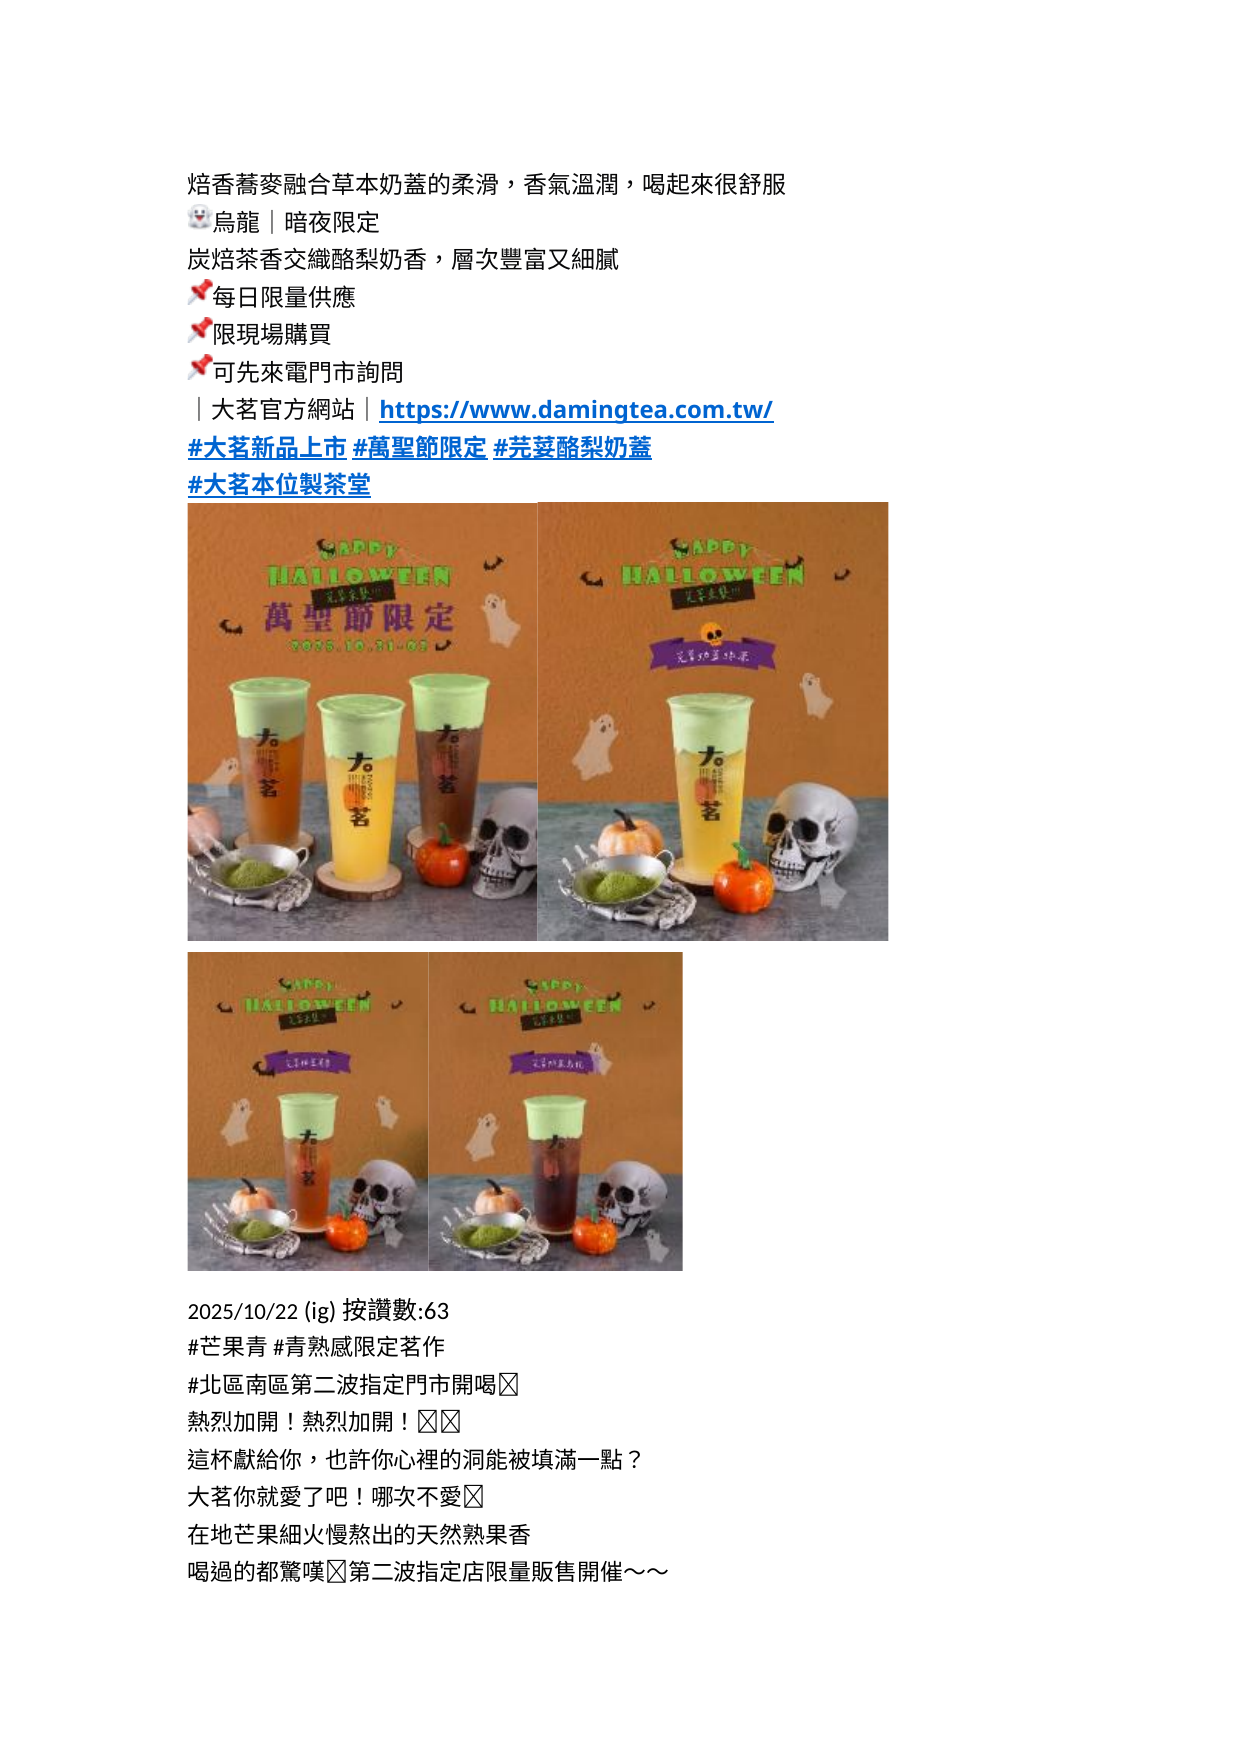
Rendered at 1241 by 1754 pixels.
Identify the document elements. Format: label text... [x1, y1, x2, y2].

text 可先來電門市詢問 [187, 352, 1053, 389]
text #芒果青 #青熟感限定茗作 [187, 1327, 1053, 1364]
text 炭焙茶香交織酪梨奶香，層次豐富又細膩 [187, 239, 1053, 277]
text ｜大茗官方網站｜https://www.damingtea.com.tw/ [187, 389, 1053, 427]
text 大茗你就愛了吧！哪次不愛🫰 [187, 1477, 1053, 1514]
picture [187, 354, 213, 380]
text 限現場購買 [187, 314, 1053, 352]
picture [187, 502, 889, 941]
text 熱烈加開！熱烈加開！🎉🎉 [187, 1402, 1053, 1439]
text 喝過的都驚嘆🔥第二波指定店限量販售開催～～ [187, 1552, 1053, 1589]
text 焙香蕎麥融合草本奶蓋的柔滑，香氣溫潤，喝起來很舒服 [187, 164, 1053, 202]
text 每日限量供應 [187, 277, 1053, 314]
picture [187, 952, 683, 1271]
text 烏龍｜暗夜限定 [187, 202, 1053, 239]
picture [187, 279, 213, 305]
text 在地芒果細火慢熬出的天然熟果香 [187, 1514, 1053, 1552]
text #大茗新品上市 #萬聖節限定 #芫荽酪梨奶蓋 [187, 427, 1053, 464]
text #大茗本位製茶堂 [187, 464, 1053, 502]
text 2025/10/22 (ig) 按讚數:63 [187, 1289, 1053, 1327]
picture [187, 204, 213, 230]
picture [187, 317, 213, 343]
text #北區南區第二波指定門市開喝🤩 [187, 1364, 1053, 1402]
text 這杯獻給你，也許你心裡的洞能被填滿一點？ [187, 1439, 1053, 1477]
